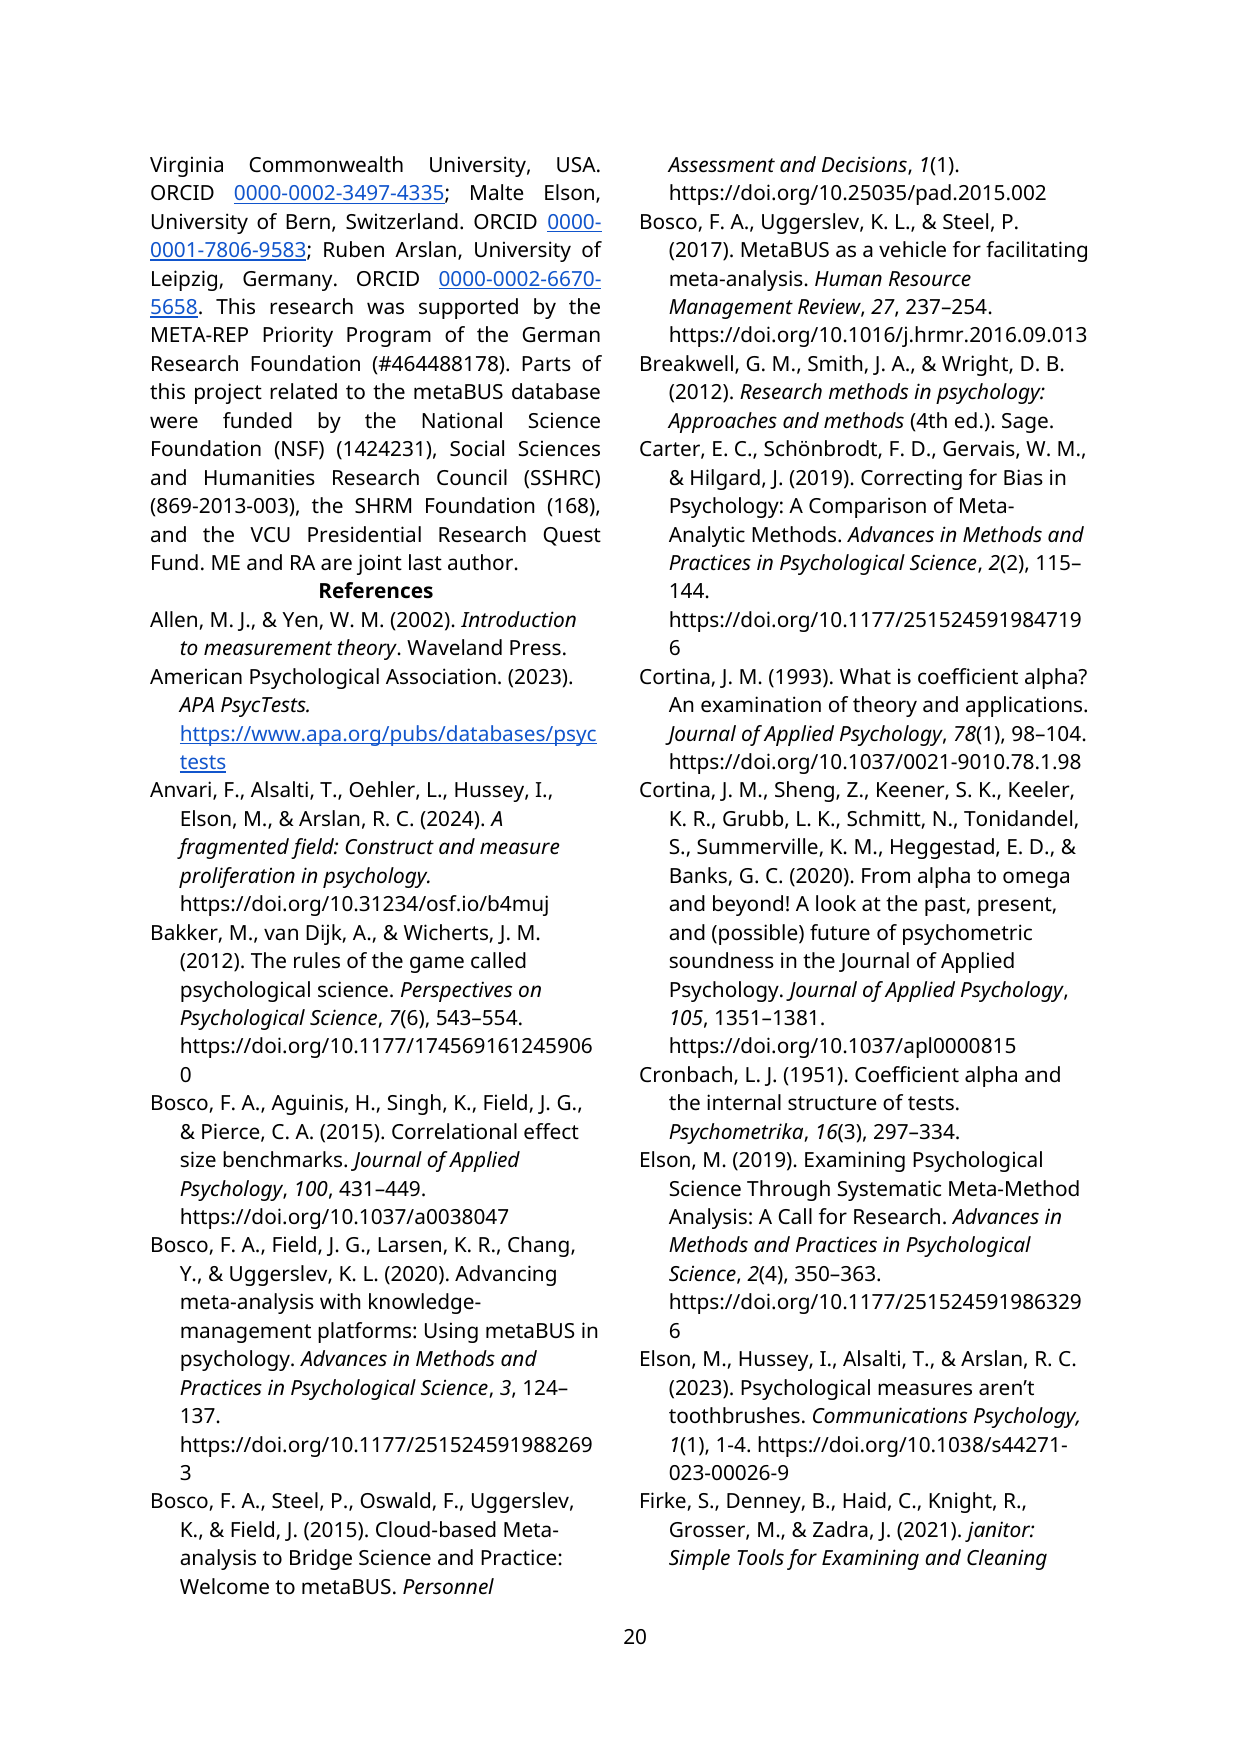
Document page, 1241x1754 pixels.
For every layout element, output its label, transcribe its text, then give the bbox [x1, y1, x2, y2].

text Bosco, F. A., Uggerslev, K. L., & Steel, P. (2017). MetaBUS as a vehicle for facilitating meta-analysis. Human Resource Management Review, 27, 237–254. https://doi.org/10.1016/j.hrmr.2016.09.013 [639, 207, 1090, 349]
text Allen, M. J., & Yen, W. M. (2002). Introduction to measurement theory. Waveland Press. [150, 605, 601, 662]
text Elson, M., Hussey, I., Alsalti, T., & Arslan, R. C. (2023). Psychological measures aren’t toothbrushes. Communications Psychology, 1(1), 1-4. https://doi.org/10.1038/s44271-023-00026-9 [639, 1344, 1090, 1487]
text Anvari, F., Alsalti, T., Oehler, L., Hussey, I., Elson, M., & Arslan, R. C. (2024). A fragmented field: Construct and measure proliferation in psychology. https://doi.org/10.31234/osf.io/b4muj [150, 776, 601, 918]
text Bosco, F. A., Steel, P., Oswald, F., Uggerslev, K., & Field, J. (2015). Cloud-based Meta-analysis to Bridge Science and Practice: Welcome to metaBUS. Personnel Assessment and Decisions, 1(1). https://doi.org/10.25035/pad.2015.002 [150, 1487, 601, 1600]
text Bosco, F. A., Aguinis, H., Singh, K., Field, J. G., & Pierce, C. A. (2015). Correlational effect size benchmarks. Journal of Applied Psychology, 100, 431–449. https://doi.org/10.1037/a0038047 [150, 1088, 601, 1231]
text Bakker, M., van Dijk, A., & Wicherts, J. M. (2012). The rules of the game called psychological science. Perspectives on Psychological Science, 7(6), 543–554. https://doi.org/10.1177/1745691612459060 [150, 918, 601, 1088]
text American Psychological Association. (2023). APA PsycTests. https://www.apa.org/pubs/databases/psyctests [150, 662, 601, 776]
subtitle References [150, 577, 601, 605]
text Bosco, F. A., Steel, P., Oswald, F., Uggerslev, K., & Field, J. (2015). Cloud-based Meta-analysis to Bridge Science and Practice: Welcome to metaBUS. Personnel Assessment and Decisions, 1(1). https://doi.org/10.25035/pad.2015.002 [639, 150, 1090, 207]
text Cortina, J. M. (1993). What is coefficient alpha? An examination of theory and applications. Journal of Applied Psychology, 78(1), 98–104. https://doi.org/10.1037/0021-9010.78.1.98 [639, 662, 1090, 776]
text Bosco, F. A., Field, J. G., Larsen, K. R., Chang, Y., & Uggerslev, K. L. (2020). Advancing meta-analysis with knowledge-management platforms: Using metaBUS in psychology. Advances in Methods and Practices in Psychological Science, 3, 124–137. https://doi.org/10.1177/2515245919882693 [150, 1231, 601, 1487]
text Breakwell, G. M., Smith, J. A., & Wright, D. B. (2012). Research methods in psychology: Approaches and methods (4th ed.). Sage. [639, 349, 1090, 434]
text Cronbach, L. J. (1951). Coefficient alpha and the internal structure of tests. Psychometrika, 16(3), 297–334. [639, 1060, 1090, 1145]
text Elson, M. (2019). Examining Psychological Science Through Systematic Meta-Method Analysis: A Call for Research. Advances in Methods and Practices in Psychological Science, 2(4), 350–363. https://doi.org/10.1177/2515245919863296 [639, 1145, 1090, 1344]
text Carter, E. C., Schönbrodt, F. D., Gervais, W. M., & Hilgard, J. (2019). Correcting for Bias in Psychology: A Comparison of Meta-Analytic Methods. Advances in Methods and Practices in Psychological Science, 2(2), 115–144. https://doi.org/10.1177/2515245919847196 [639, 434, 1090, 662]
text Cortina, J. M., Sheng, Z., Keener, S. K., Keeler, K. R., Grubb, L. K., Schmitt, N., Tonidandel, S., Summerville, K. M., Heggestad, E. D., & Banks, G. C. (2020). From alpha to omega and beyond! A look at the past, present, and (possible) future of psychometric soundness in the Journal of Applied Psychology. Journal of Applied Psychology, 105, 1351–1381. https://doi.org/10.1037/apl0000815 [639, 776, 1090, 1060]
